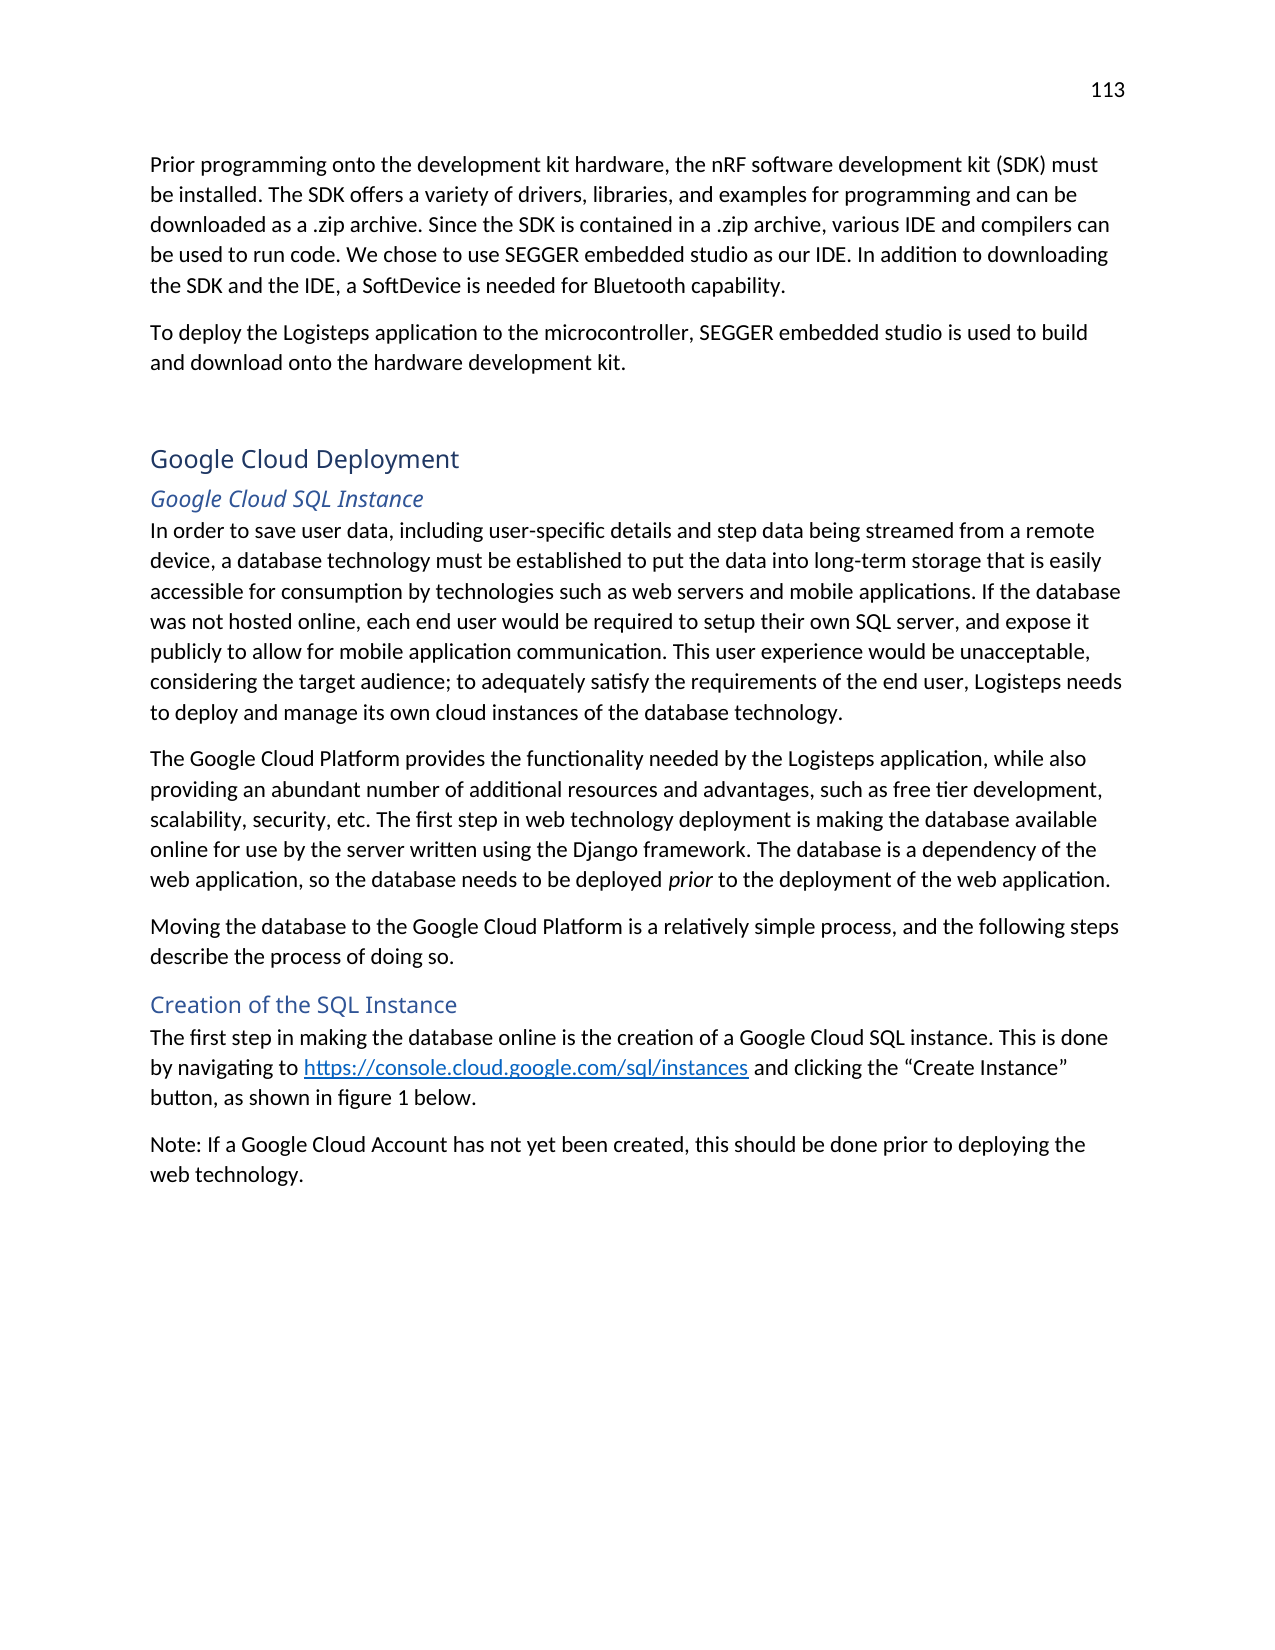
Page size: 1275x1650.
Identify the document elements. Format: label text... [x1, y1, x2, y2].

text Moving the database to the Google Cloud Platform is a relatively simple process, and the following steps describe the process of doing so. [150, 912, 1125, 970]
text Prior programming onto the development kit hardware, the nRF software development kit (SDK) must be installed. The SDK offers a variety of drivers, libraries, and examples for programming and can be downloaded as a .zip archive. Since the SDK is contained in a .zip archive, various IDE and compilers can be used to run code. We chose to use SEGGER embedded studio as our IDE. In addition to downloading the SDK and the IDE, a SoftDevice is needed for Bluetooth capability. [150, 150, 1125, 299]
text To deploy the Logisteps application to the microcontroller, SEGGER embedded studio is used to build and download onto the hardware development kit. [150, 318, 1125, 376]
text In order to save user data, including user-specific details and step data being streamed from a remote device, a database technology must be established to put the data into long-term storage that is easily accessible for consumption by technologies such as web servers and mobile applications. If the database was not hosted online, each end user would be required to setup their own SQL server, and expose it publicly to allow for mobile application communication. This user experience would be unacceptable, considering the target audience; to adequately satisfy the requirements of the end user, Logisteps needs to deploy and manage its own cloud instances of the database technology. [150, 516, 1125, 726]
text The first step in making the database online is the creation of a Google Cloud SQL instance. This is done by navigating to https://console.cloud.google.com/sql/instances and clicking the “Create Instance” button, as shown in figure 1 below. [150, 1023, 1125, 1111]
subtitle Google Cloud SQL Instance [150, 483, 1125, 514]
subtitle Creation of the SQL Instance [150, 989, 1125, 1021]
subtitle Google Cloud Deployment [150, 442, 1125, 476]
text Note: If a Google Cloud Account has not yet been created, this should be done prior to deploying the web technology. [150, 1130, 1125, 1188]
text The Google Cloud Platform provides the functionality needed by the Logisteps application, while also providing an abundant number of additional resources and advantages, such as free tier development, scalability, security, etc. The first step in web technology deployment is making the database available online for use by the server written using the Django framework. The database is a dependency of the web application, so the database needs to be deployed prior to the deployment of the web application. [150, 744, 1125, 893]
